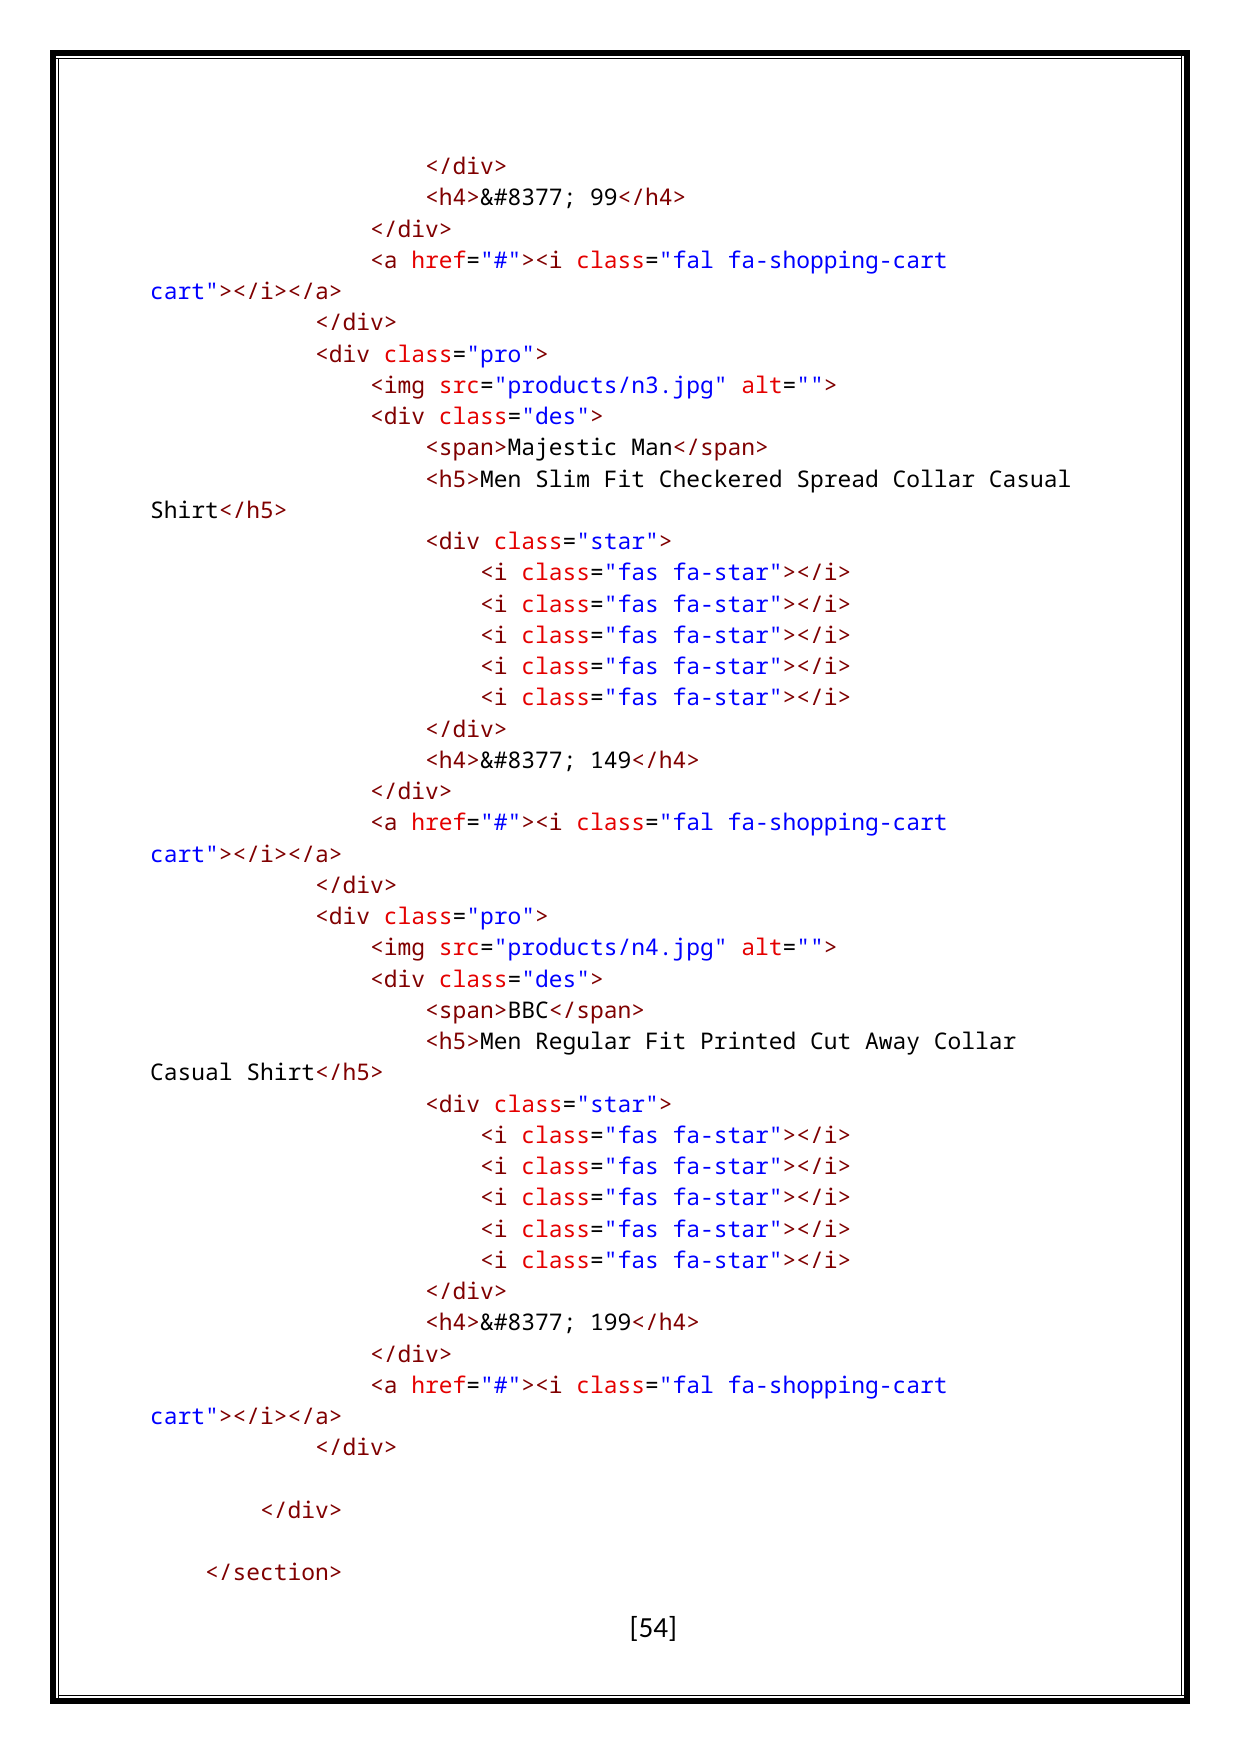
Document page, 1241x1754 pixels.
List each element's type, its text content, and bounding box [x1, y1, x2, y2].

text <div class="pro"> [150, 337, 1090, 369]
text <img src="products/n3.jpg" alt=""> [150, 369, 1090, 400]
text </section> [150, 1556, 1090, 1587]
text <span>Majestic Man</span> [150, 431, 1090, 462]
text </div> [150, 712, 1090, 744]
text <i class="fas fa-star"></i> [150, 650, 1090, 681]
text <div class="star"> [150, 525, 1090, 556]
text <i class="fas fa-star"></i> [150, 619, 1090, 650]
text </div> [150, 150, 1090, 181]
text <span>BBC</span> [150, 994, 1090, 1025]
text </div> [150, 306, 1090, 337]
text <a href="#"><i class="fal fa-shopping-cart cart"></i></a> [150, 1369, 1090, 1431]
text <i class="fas fa-star"></i> [150, 587, 1090, 619]
text <i class="fas fa-star"></i> [150, 556, 1090, 587]
text <a href="#"><i class="fal fa-shopping-cart cart"></i></a> [150, 806, 1090, 869]
text </div> [150, 775, 1090, 806]
text </div> [150, 1337, 1090, 1369]
text <div class="des"> [150, 400, 1090, 431]
text <h5>Men Regular Fit Printed Cut Away Collar Casual Shirt</h5> [150, 1025, 1090, 1087]
text <h4>&#8377; 99</h4> [150, 181, 1090, 212]
text </div> [150, 1431, 1090, 1462]
text </div> [150, 212, 1090, 244]
text <a href="#"><i class="fal fa-shopping-cart cart"></i></a> [150, 244, 1090, 306]
text <i class="fas fa-star"></i> [150, 1119, 1090, 1150]
text <i class="fas fa-star"></i> [150, 1212, 1090, 1244]
text <img src="products/n4.jpg" alt=""> [150, 931, 1090, 962]
text <div class="pro"> [150, 900, 1090, 931]
text <i class="fas fa-star"></i> [150, 681, 1090, 712]
text <i class="fas fa-star"></i> [150, 1181, 1090, 1212]
text <i class="fas fa-star"></i> [150, 1244, 1090, 1275]
text <div class="des"> [150, 962, 1090, 994]
text <div class="star"> [150, 1087, 1090, 1119]
text <i class="fas fa-star"></i> [150, 1150, 1090, 1181]
text </div> [150, 1275, 1090, 1306]
text </div> [150, 1494, 1090, 1525]
text <h4>&#8377; 199</h4> [150, 1306, 1090, 1337]
text <h4>&#8377; 149</h4> [150, 744, 1090, 775]
text </div> [150, 869, 1090, 900]
text <h5>Men Slim Fit Checkered Spread Collar Casual Shirt</h5> [150, 462, 1090, 525]
